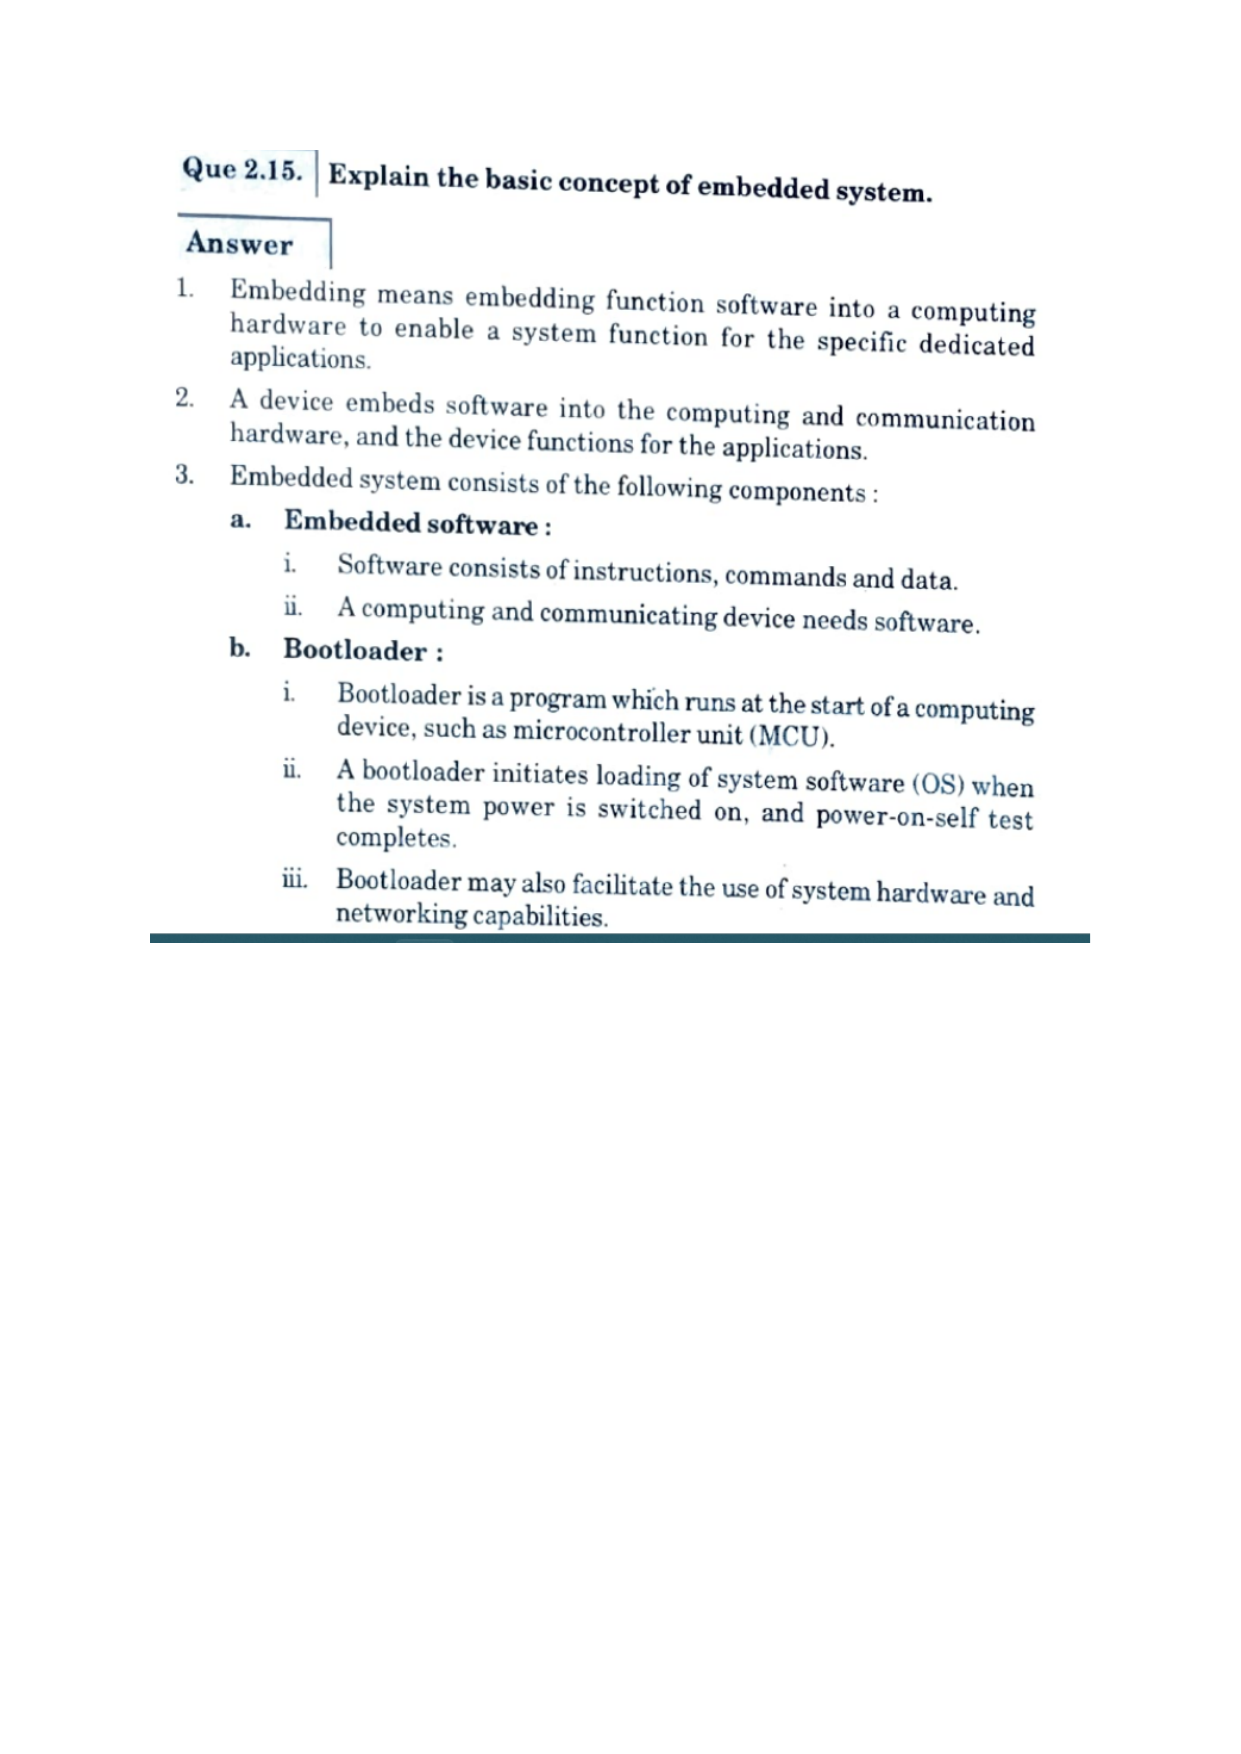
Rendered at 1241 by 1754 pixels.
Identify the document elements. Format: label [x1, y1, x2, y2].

picture [150, 150, 1091, 943]
